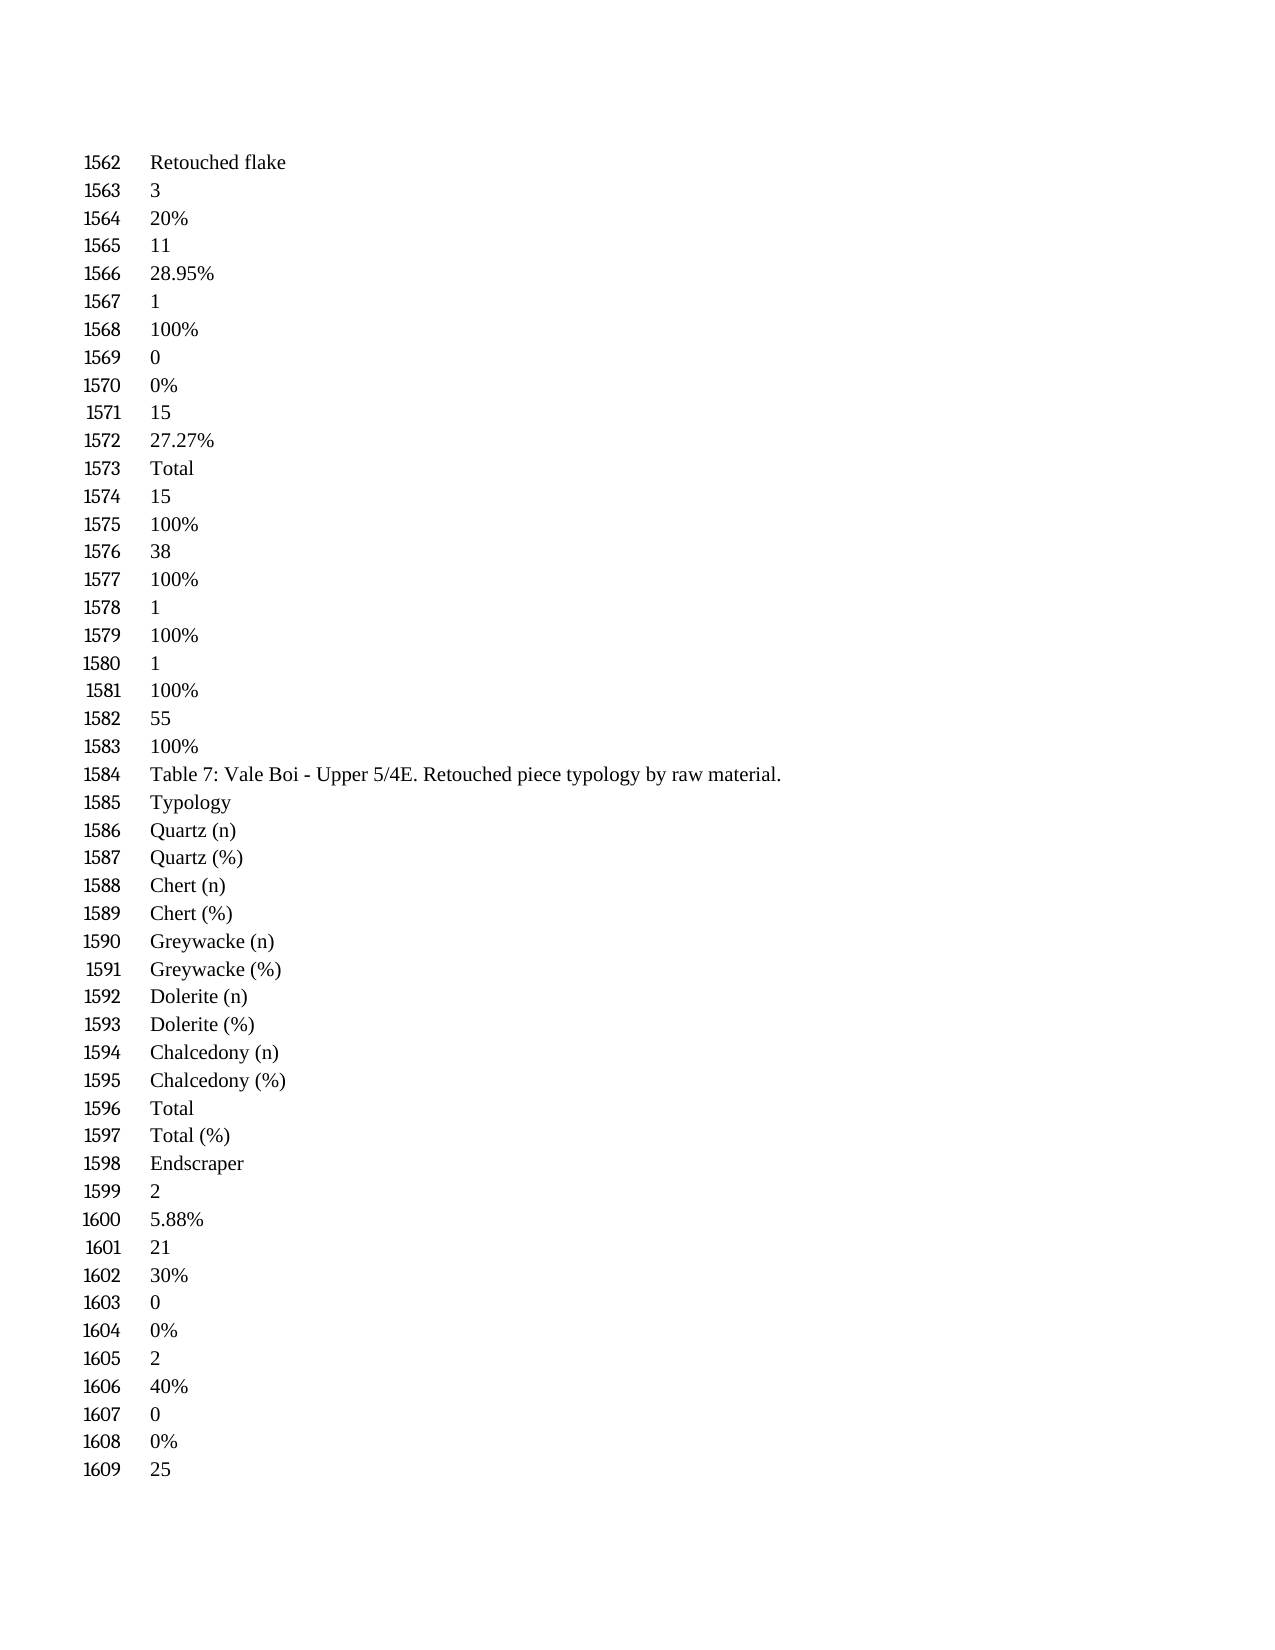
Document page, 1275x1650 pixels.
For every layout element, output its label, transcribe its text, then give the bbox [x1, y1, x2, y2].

text 2 [150, 1346, 1125, 1370]
text 40% [150, 1374, 1125, 1398]
text 27.27% [150, 428, 1125, 452]
text 0% [150, 1318, 1125, 1342]
text 0 [150, 1290, 1125, 1314]
text 28.95% [150, 261, 1125, 285]
text 2 [150, 1179, 1125, 1203]
text 0% [150, 1429, 1125, 1453]
text 3 [150, 178, 1125, 202]
text Greywacke (%) [150, 957, 1125, 981]
text Greywacke (n) [150, 929, 1125, 953]
text Chert (n) [150, 873, 1125, 897]
text Total [150, 1096, 1125, 1120]
text Total [150, 456, 1125, 480]
text 0 [150, 1402, 1125, 1426]
text 100% [150, 317, 1125, 341]
text Endscraper [150, 1151, 1125, 1175]
text 25 [150, 1457, 1125, 1481]
text 0% [150, 372, 1125, 397]
text Quartz (%) [150, 845, 1125, 869]
text 100% [150, 678, 1125, 702]
text Total (%) [150, 1123, 1125, 1147]
text 100% [150, 623, 1125, 647]
text Chalcedony (n) [150, 1040, 1125, 1064]
text 100% [150, 567, 1125, 591]
text Dolerite (n) [150, 984, 1125, 1008]
text 1 [150, 289, 1125, 313]
text Chert (%) [150, 901, 1125, 925]
text 11 [150, 233, 1125, 257]
text 30% [150, 1262, 1125, 1287]
text Chalcedony (%) [150, 1068, 1125, 1092]
text 21 [150, 1235, 1125, 1259]
text 38 [150, 539, 1125, 563]
text 20% [150, 206, 1125, 230]
text Typology [150, 790, 1125, 814]
text 0 [150, 345, 1125, 369]
text Table 7: Vale Boi - Upper 5/4E. Retouched piece typology by raw material. [150, 762, 1125, 786]
text 15 [150, 484, 1125, 508]
text 1 [150, 651, 1125, 675]
text 100% [150, 734, 1125, 758]
text 100% [150, 512, 1125, 536]
text 15 [150, 400, 1125, 424]
text Dolerite (%) [150, 1012, 1125, 1036]
text 55 [150, 706, 1125, 730]
text Retouched flake [150, 150, 1125, 174]
text 1 [150, 595, 1125, 619]
text Quartz (n) [150, 817, 1125, 842]
text 5.88% [150, 1207, 1125, 1231]
